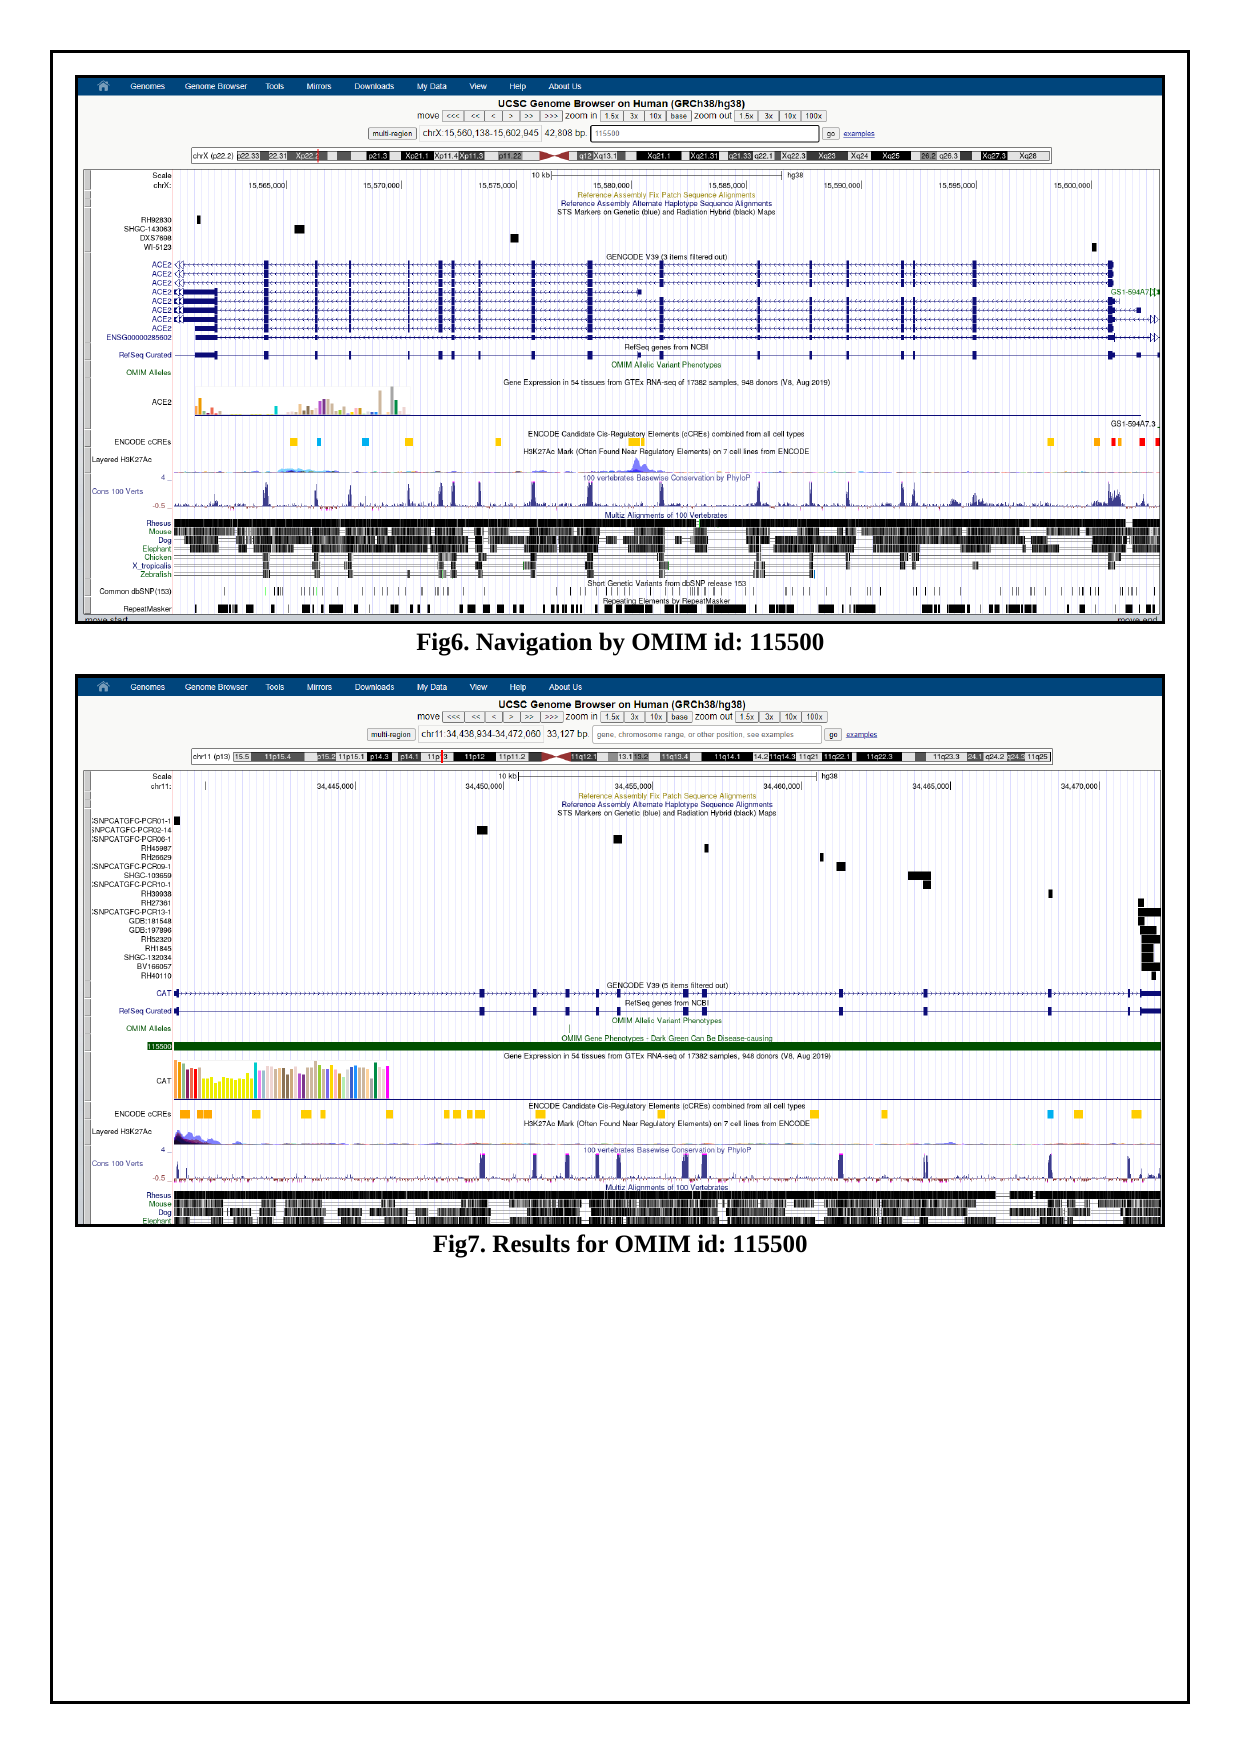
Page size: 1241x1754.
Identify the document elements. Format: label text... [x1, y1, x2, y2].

text Fig6. Navigation by OMIM id: 115500 [75, 624, 1165, 655]
picture [78, 678, 1162, 1224]
picture [78, 78, 1162, 621]
text Fig7. Results for OMIM id: 115500 [75, 1227, 1165, 1258]
